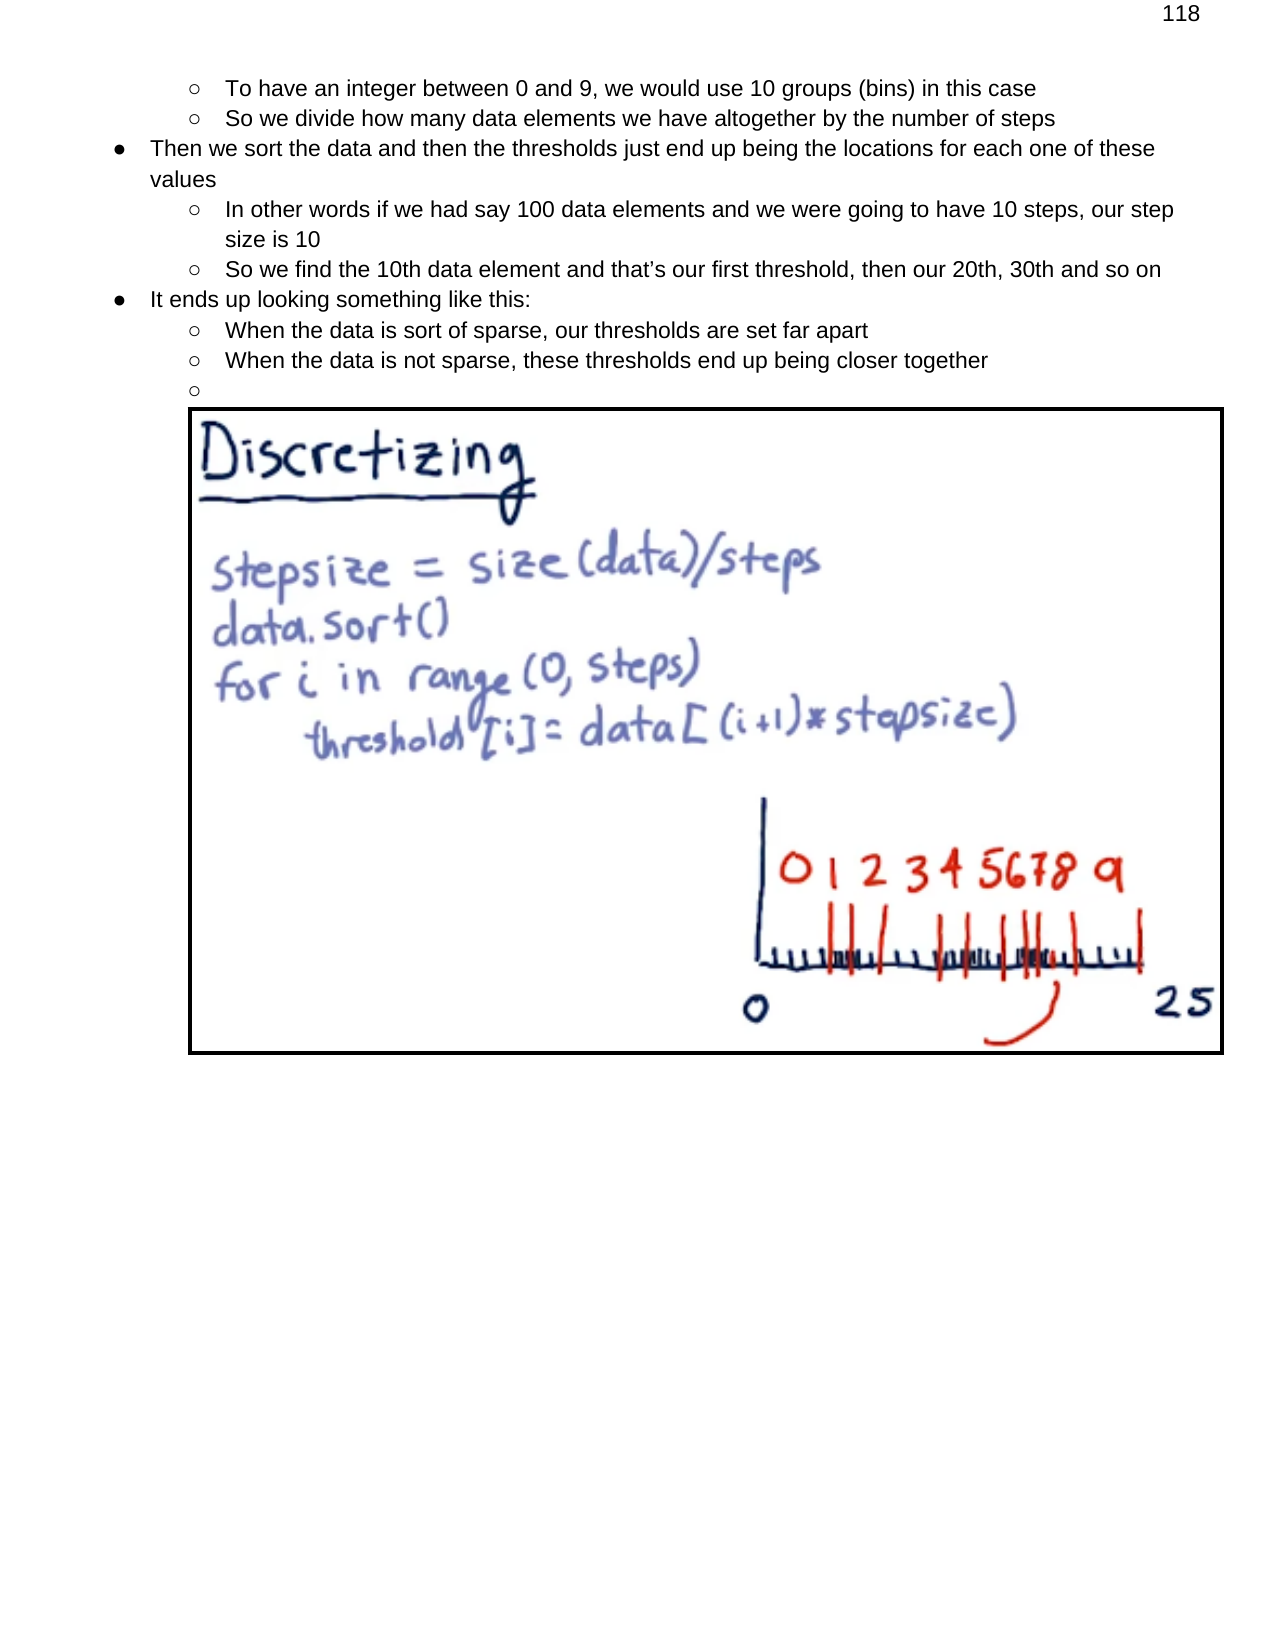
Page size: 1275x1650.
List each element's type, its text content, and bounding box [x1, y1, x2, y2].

list When the data is sort of sparse, our thresholds are set far apart [187, 317, 1200, 343]
list To have an integer between 0 and 9, we would use 10 groups (bins) in this case [187, 75, 1200, 101]
list So we divide how many data elements we have altogether by the number of steps [187, 105, 1200, 132]
list So we find the 10th data element and that’s our first threshold, then our 20th, 30th and so on [187, 256, 1200, 283]
list When the data is not sparse, these thresholds end up being closer together [187, 347, 1200, 373]
list Then we sort the data and then the thresholds just end up being the locations for each one of these values [112, 135, 1200, 192]
picture [192, 411, 1220, 1051]
list In other words if we had say 100 data elements and we were going to have 10 steps, our step size is 10 [187, 196, 1200, 252]
list It ends up looking something like this: [112, 286, 1200, 313]
